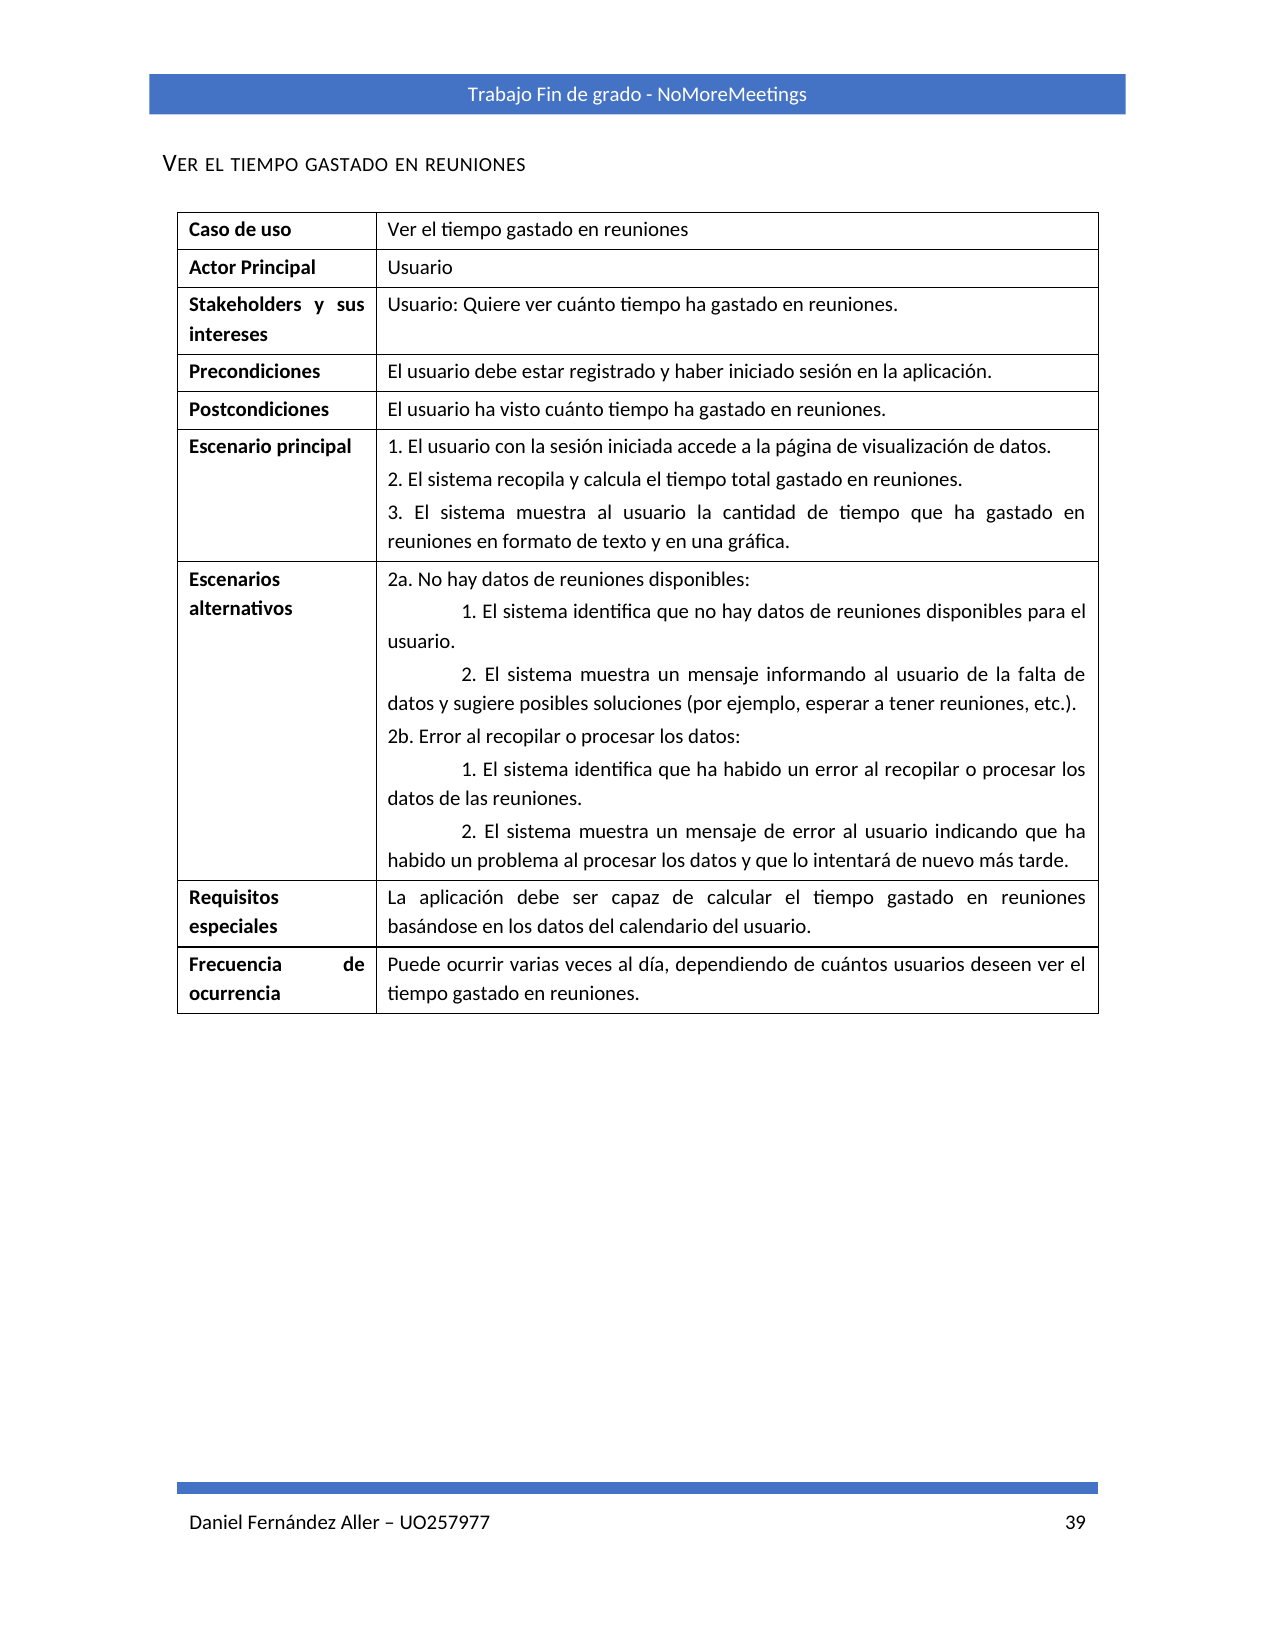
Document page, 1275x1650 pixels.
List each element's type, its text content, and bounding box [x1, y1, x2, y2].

table_cell Requisitos especiales [178, 881, 376, 946]
table_cell Usuario: Quiere ver cuánto tiempo ha gastado en reuniones. [377, 288, 1098, 353]
subtitle Ver el tiempo gastado en reuniones [162, 148, 1098, 178]
table_cell Usuario [377, 250, 1098, 287]
table_cell Precondiciones [178, 355, 376, 391]
table_cell 1. El usuario con la sesión iniciada accede a la página de visualización de datos. 2. El sistema recopila y calcula el tiempo total gastado en reuniones. 3. El sistema muestra al usuario la cantidad de tiempo que ha gastado en reuniones en formato de texto y en una gráfica. [377, 430, 1098, 561]
table_cell El usuario ha visto cuánto tiempo ha gastado en reuniones. [377, 392, 1098, 428]
table_cell 2a. No hay datos de reuniones disponibles: 1. El sistema identifica que no hay datos de reuniones disponibles para el usuario. 2. El sistema muestra un mensaje informando al usuario de la falta de datos y sugiere posibles soluciones (por ejemplo, esperar a tener reuniones, etc.). 2b. Error al recopilar o procesar los datos: 1. El sistema identifica que ha habido un error al recopilar o procesar los datos de las reuniones. 2. El sistema muestra un mensaje de error al usuario indicando que ha habido un problema al procesar los datos y que lo intentará de nuevo más tarde. [377, 562, 1098, 880]
table_cell Actor Principal [178, 250, 376, 287]
table_header Ver el tiempo gastado en reuniones [377, 213, 1098, 249]
table_cell La aplicación debe ser capaz de calcular el tiempo gastado en reuniones basándose en los datos del calendario del usuario. [377, 881, 1098, 946]
table_cell Frecuencia de ocurrencia [178, 948, 376, 1013]
table_header Caso de uso [178, 213, 376, 249]
table_cell Stakeholders y sus intereses [178, 288, 376, 353]
table_cell Puede ocurrir varias veces al día, dependiendo de cuántos usuarios deseen ver el tiempo gastado en reuniones. [377, 948, 1098, 1013]
table_cell El usuario debe estar registrado y haber iniciado sesión en la aplicación. [377, 355, 1098, 391]
table_cell Escenarios alternativos [178, 562, 376, 880]
table_cell Escenario principal [178, 430, 376, 561]
table_cell Postcondiciones [178, 392, 376, 428]
